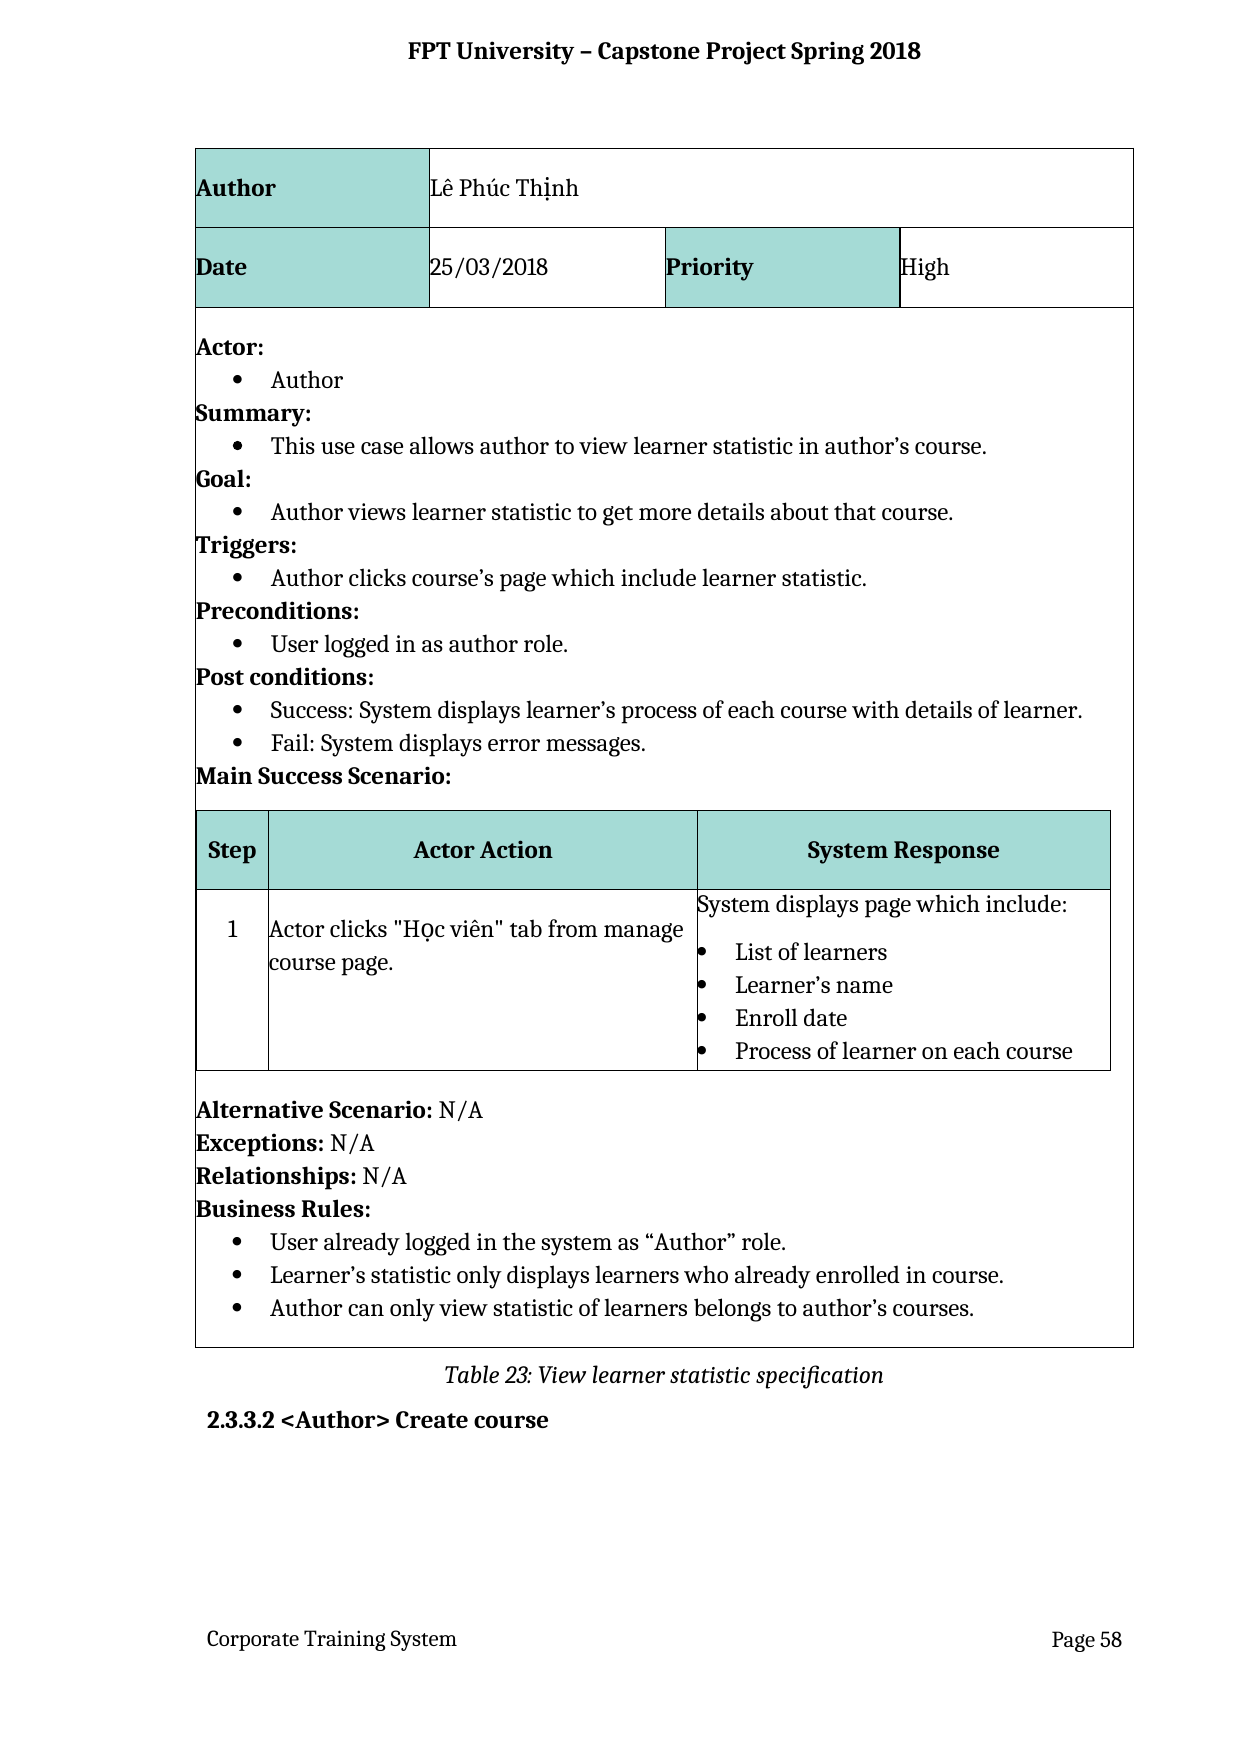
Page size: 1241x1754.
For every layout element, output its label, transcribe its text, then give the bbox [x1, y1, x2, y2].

table_cell High [901, 228, 1133, 307]
table_cell Date [196, 228, 429, 307]
table_cell Actor: Author Summary: This use case allows author to view learner statistic in author’s course. Goal: Author views learner statistic to get more details about that course. Triggers: Author clicks course’s page which include learner statistic. Preconditions: User logged in as author role. Post conditions: Success: System displays learner’s process of each course with details of learner. Fail: System displays error messages. Main Success Scenario: Alternative Scenario: N/A Exceptions: N/A Relationships: N/A Business Rules: User already logged in the system as “Author” role. Learner’s statistic only displays learners who already enrolled in course. Author can only view statistic of learners belongs to author’s courses. [196, 308, 1133, 1347]
table_cell Lê Phúc Thịnh [430, 149, 1133, 227]
table_cell Priority [666, 228, 899, 307]
text 2.3.3.2 <Author> Create course [207, 1406, 1122, 1435]
table_cell Author [196, 149, 429, 227]
table_cell 25/03/2018 [430, 228, 665, 307]
